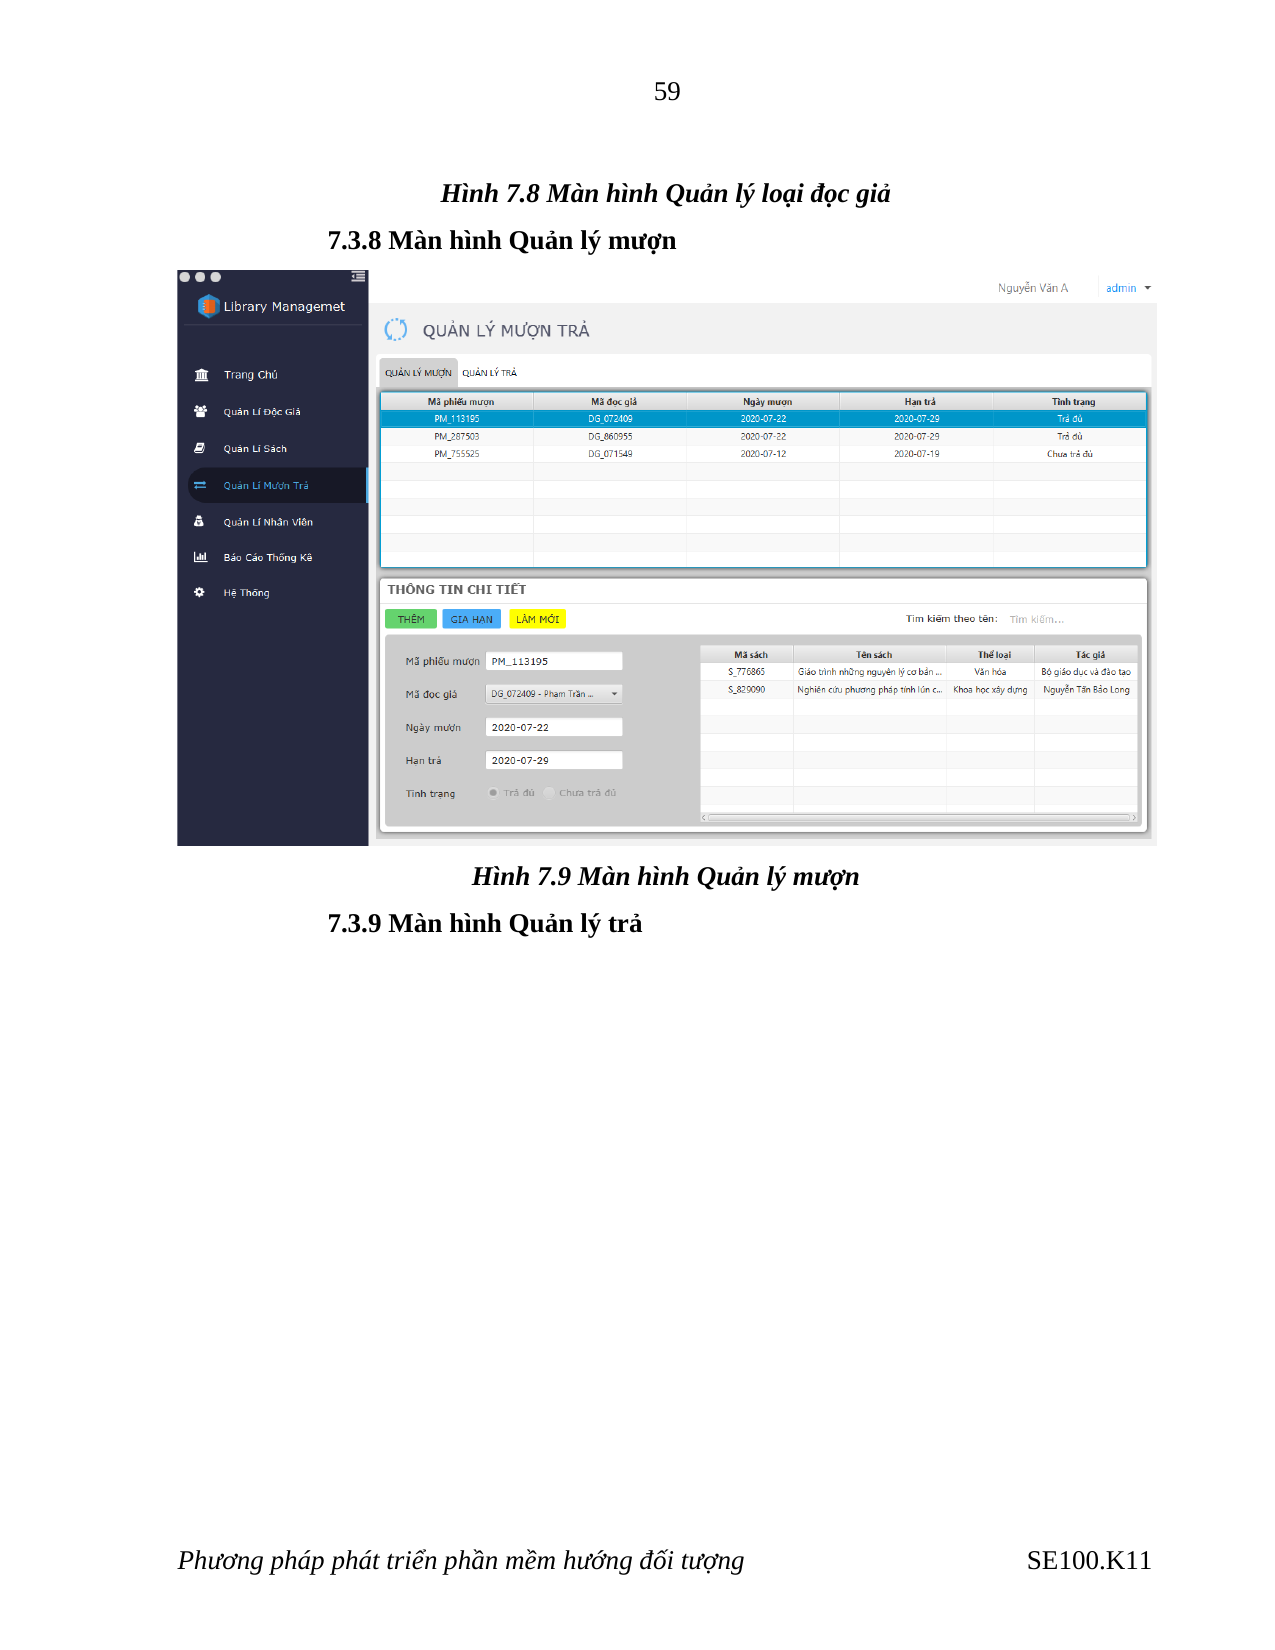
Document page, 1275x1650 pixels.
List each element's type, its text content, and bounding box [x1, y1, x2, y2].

text 7.3.9 Màn hình Quản lý trả [177, 907, 1157, 938]
text Hình 7.8 Màn hình Quản lý loại đọc giả [177, 177, 1157, 208]
picture [177, 270, 1157, 846]
text Hình 7.9 Màn hình Quản lý mượn [177, 860, 1157, 892]
text 7.3.8 Màn hình Quản lý mượn [252, 224, 1157, 255]
